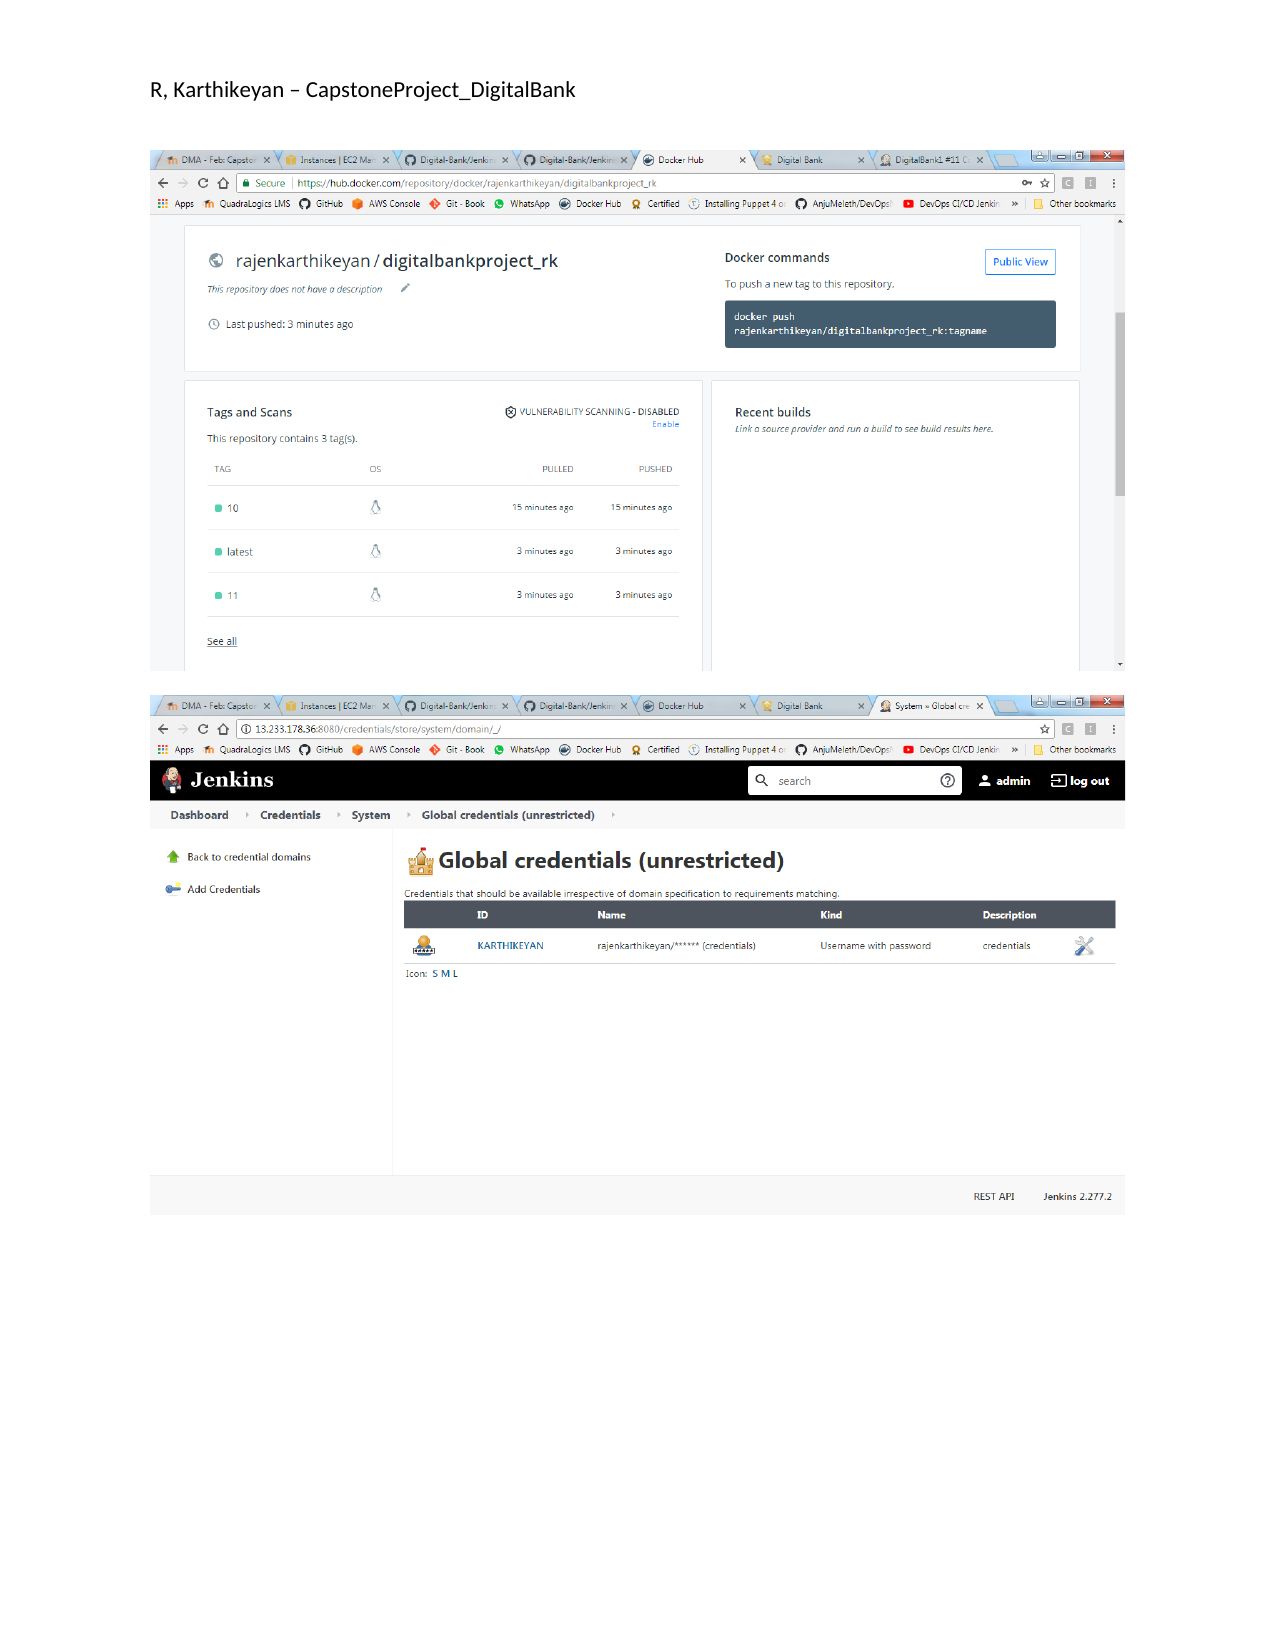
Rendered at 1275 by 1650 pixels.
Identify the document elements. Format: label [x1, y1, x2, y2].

picture [150, 150, 1125, 671]
picture [150, 695, 1125, 1215]
